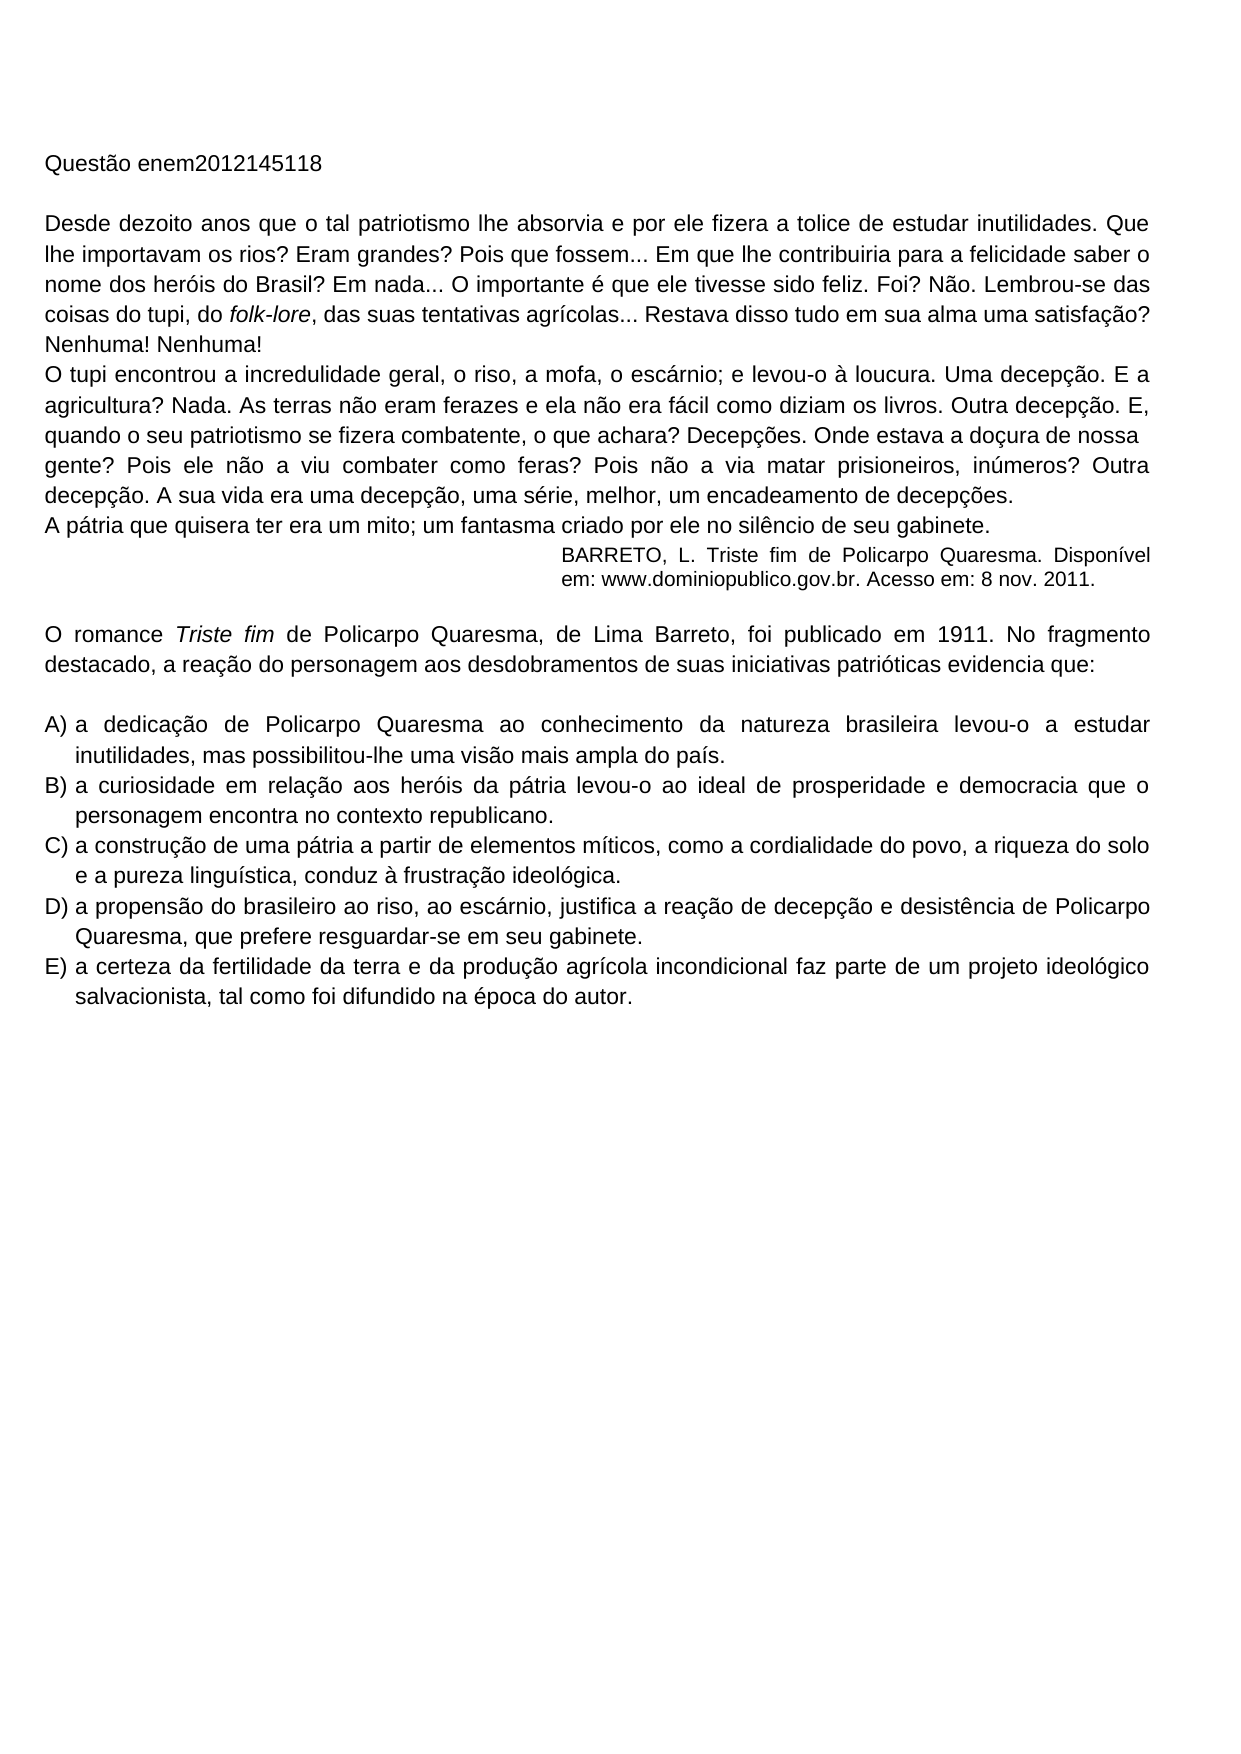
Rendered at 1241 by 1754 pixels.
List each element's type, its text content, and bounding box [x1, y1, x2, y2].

text Questão enem2012145118 [44, 150, 1151, 176]
list a construção de uma pátria a partir de elementos míticos, como a cordialidade do povo, a riqueza do solo e a pureza linguística, conduz à frustração ideológica. [44, 832, 1151, 889]
text BARRETO, L. Triste fim de Policarpo Quaresma. Disponível em: www.dominiopublico.gov.br. Acesso em: 8 nov. 2011. [561, 543, 1151, 591]
text A pátria que quisera ter era um mito; um fantasma criado por ele no silêncio de seu gabinete. [44, 512, 1151, 539]
text gente? Pois ele não a viu combater como feras? Pois não a via matar prisioneiros, inúmeros? Outra decepção. A sua vida era uma decepção, uma série, melhor, um encadeamento de decepções. [44, 452, 1151, 509]
list a curiosidade em relação aos heróis da pátria levou-o ao ideal de prosperidade e democracia que o personagem encontra no contexto republicano. [44, 772, 1151, 828]
list a certeza da fertilidade da terra e da produção agrícola incondicional faz parte de um projeto ideológico salvacionista, tal como foi difundido na época do autor. [44, 953, 1151, 1010]
list a dedicação de Policarpo Quaresma ao conhecimento da natureza brasileira levou-o a estudar inutilidades, mas possibilitou-lhe uma visão mais ampla do país. [44, 711, 1151, 768]
text O romance Triste fim de Policarpo Quaresma, de Lima Barreto, foi publicado em 1911. No fragmento destacado, a reação do personagem aos desdobramentos de suas iniciativas patrióticas evidencia que: [44, 621, 1151, 677]
text Desde dezoito anos que o tal patriotismo lhe absorvia e por ele fizera a tolice de estudar inutilidades. Que lhe importavam os rios? Eram grandes? Pois que fossem... Em que lhe contribuiria para a felicidade saber o nome dos heróis do Brasil? Em nada... O importante é que ele tivesse sido feliz. Foi? Não. Lembrou-se das coisas do tupi, do folk-lore, das suas tentativas agrícolas... Restava disso tudo em sua alma uma satisfação? Nenhuma! Nenhuma! [44, 210, 1151, 358]
text O tupi encontrou a incredulidade geral, o riso, a mofa, o escárnio; e levou-o à loucura. Uma decepção. E a agricultura? Nada. As terras não eram ferazes e ela não era fácil como diziam os livros. Outra decepção. E, quando o seu patriotismo se fizera combatente, o que achara? Decepções. Onde estava a doçura de nossa [44, 361, 1151, 448]
list a propensão do brasileiro ao riso, ao escárnio, justifica a reação de decepção e desistência de Policarpo Quaresma, que prefere resguardar-se em seu gabinete. [44, 893, 1151, 949]
